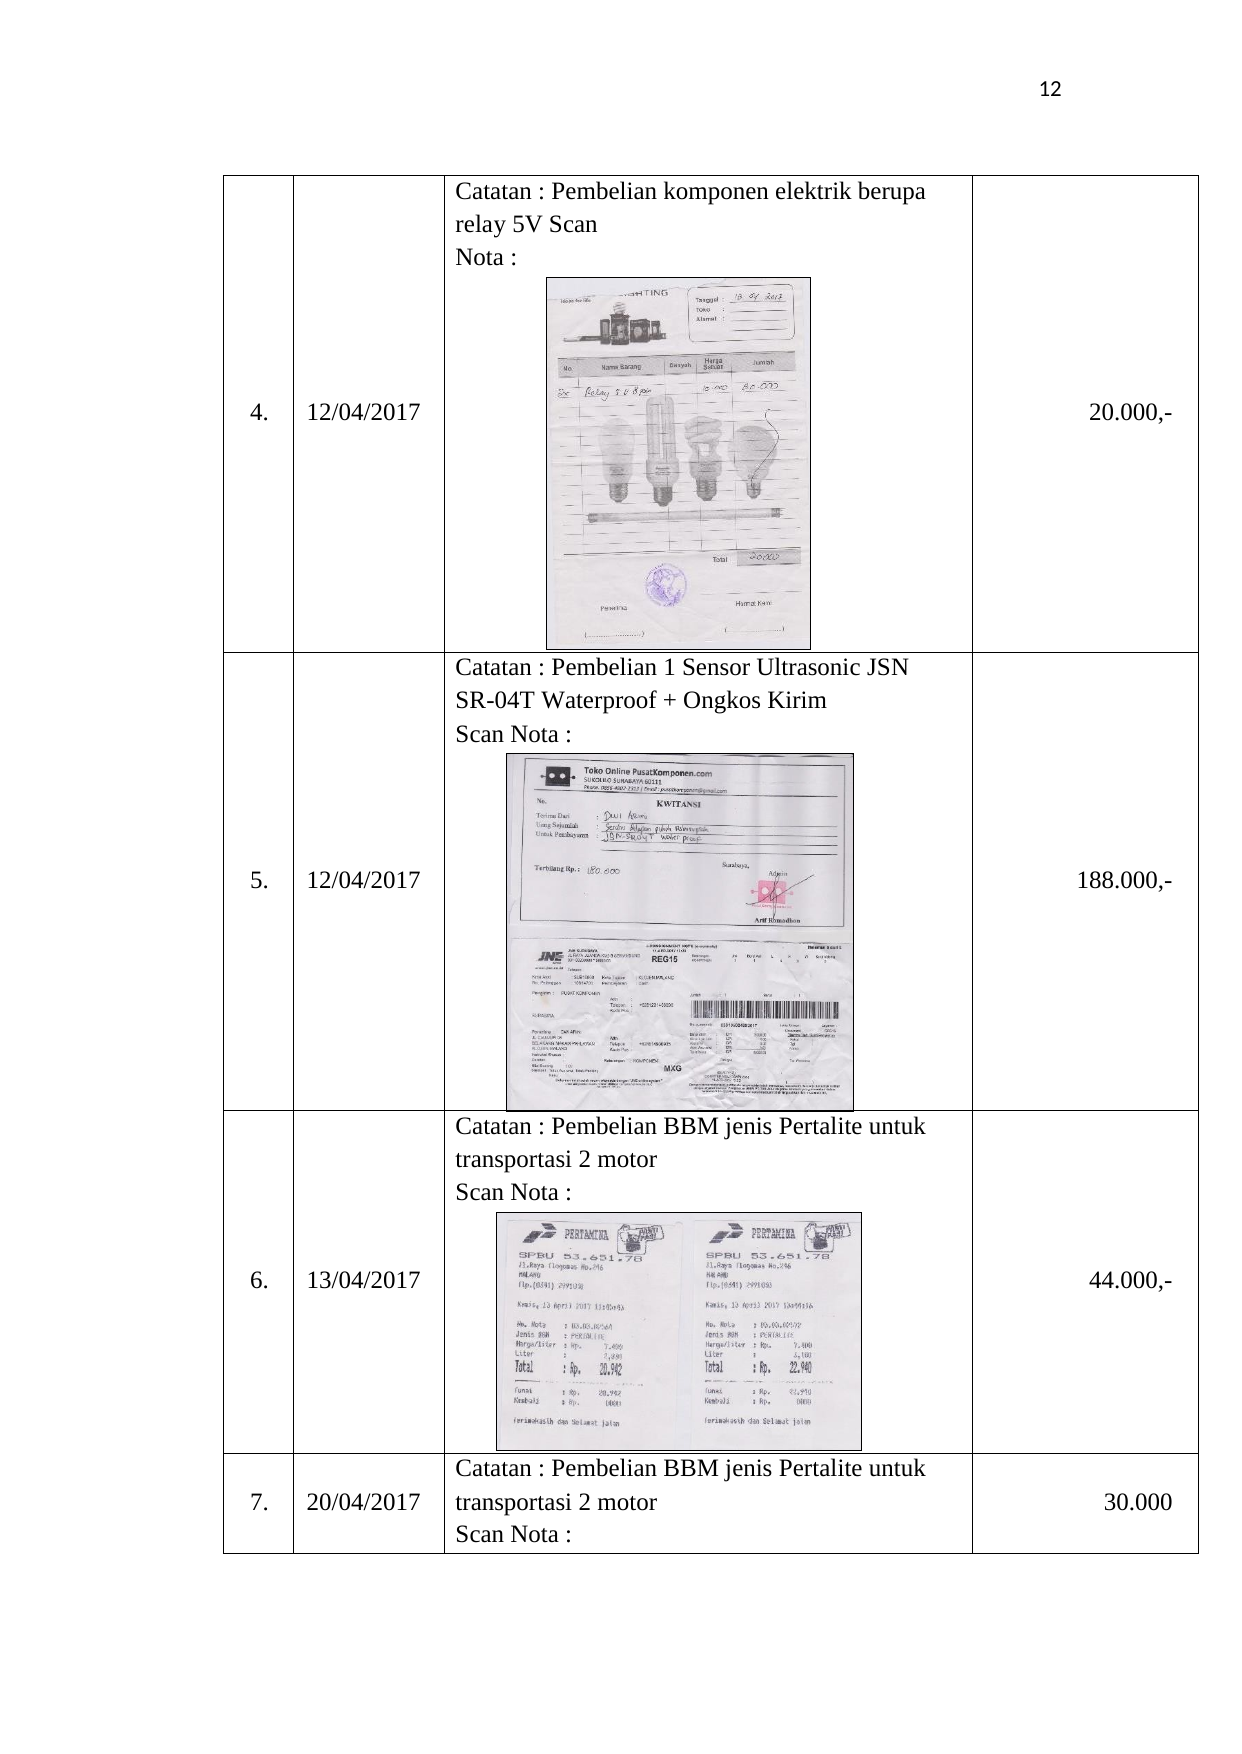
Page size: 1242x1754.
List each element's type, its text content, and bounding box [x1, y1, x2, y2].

table_cell Catatan : Pembelian BBM jenis Pertalite untuk transportasi 2 motor Scan Nota : [445, 1454, 972, 1553]
table_cell 13/04/2017 [294, 1111, 444, 1452]
table_cell 20/04/2017 [294, 1454, 444, 1553]
table_header 4. [224, 176, 293, 652]
table_header 20.000,- [973, 176, 1198, 652]
table_cell 12/04/2017 [294, 653, 444, 1110]
table_cell 44.000,- [973, 1111, 1198, 1452]
table_cell 188.000,- [973, 653, 1198, 1110]
table_cell 5. [224, 653, 293, 1110]
table_cell Catatan : Pembelian 1 Sensor Ultrasonic JSN SR-04T Waterproof + Ongkos Kirim Scan Nota : [445, 653, 972, 1110]
table_header 12/04/2017 [294, 176, 444, 652]
table_cell 7. [224, 1454, 293, 1553]
table_cell 6. [224, 1111, 293, 1452]
table_cell Catatan : Pembelian BBM jenis Pertalite untuk transportasi 2 motor Scan Nota : [445, 1111, 972, 1452]
table_cell 30.000 [973, 1454, 1198, 1553]
table_header Catatan : Pembelian komponen elektrik berupa relay 5V Scan Nota : [445, 176, 972, 652]
